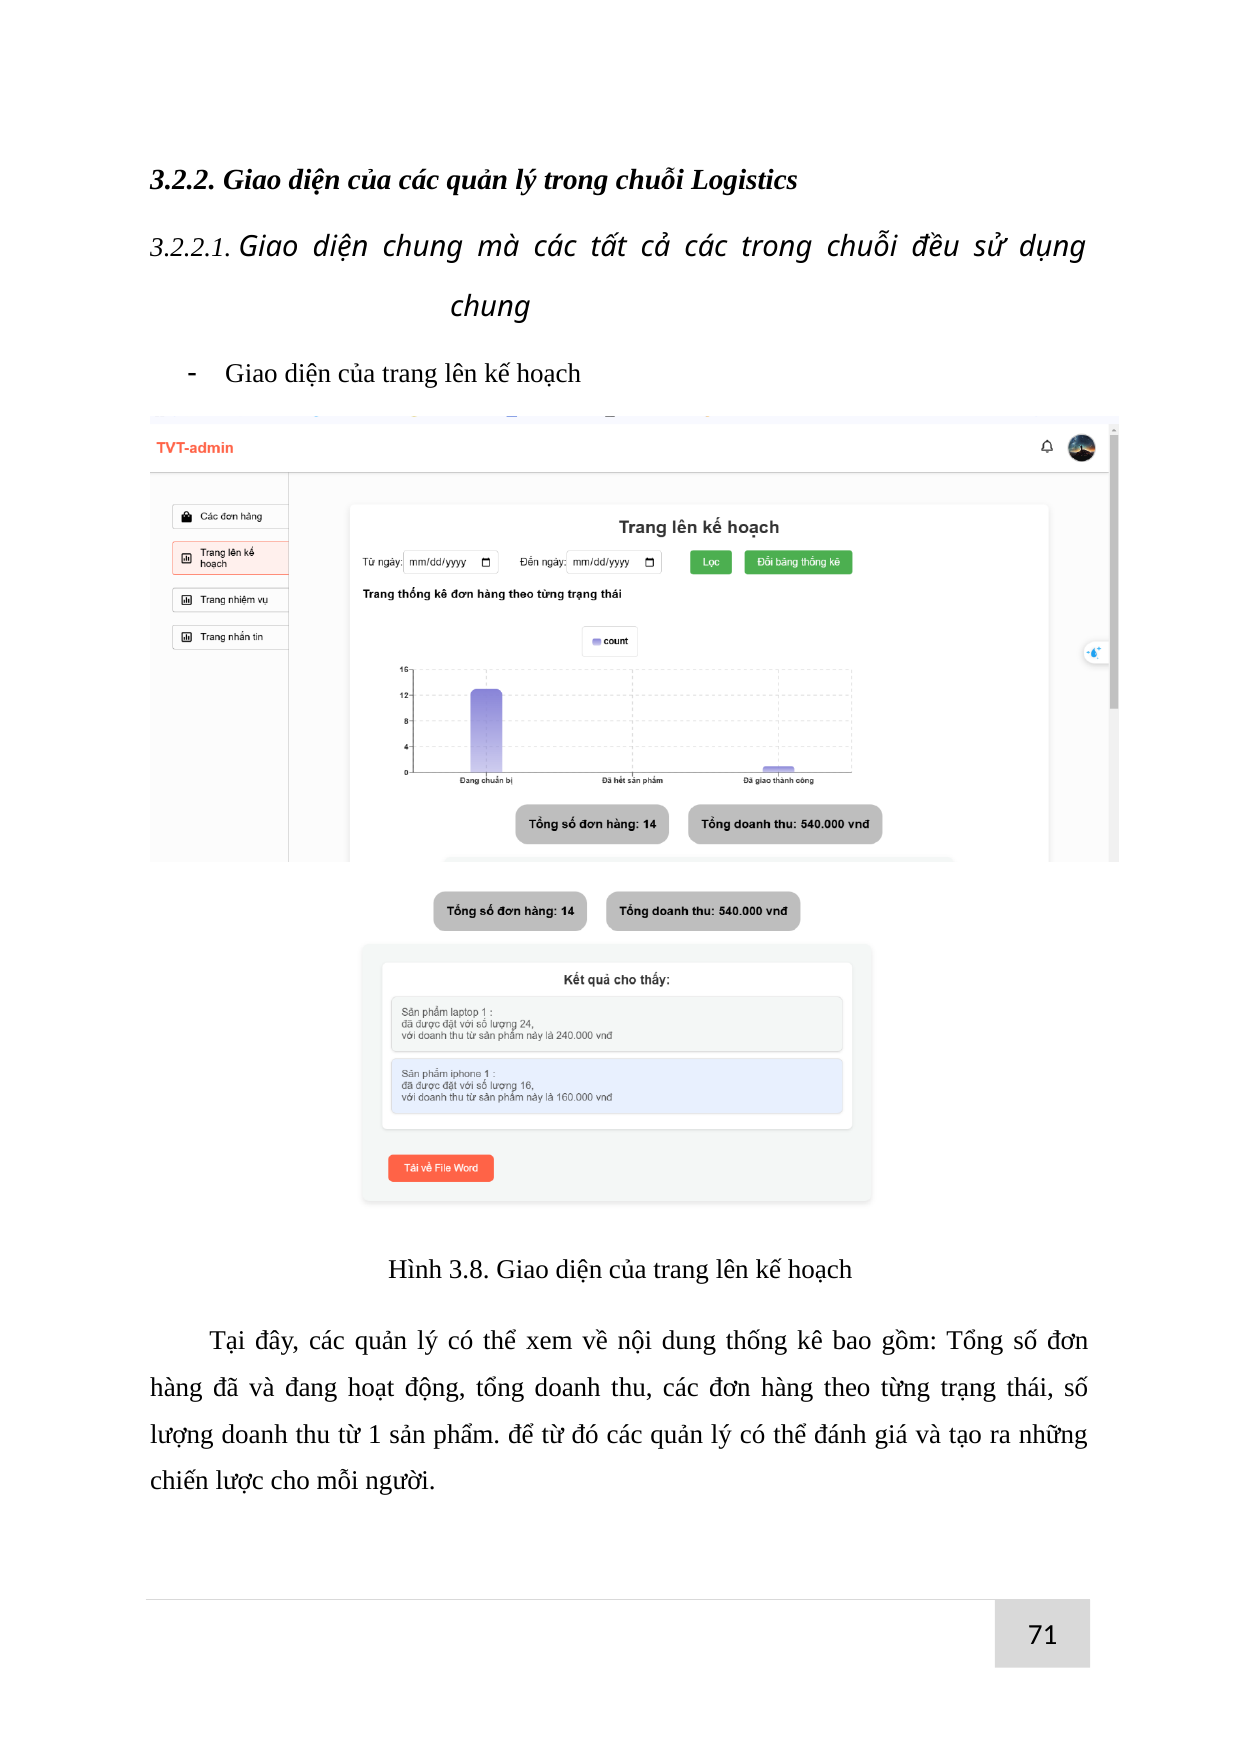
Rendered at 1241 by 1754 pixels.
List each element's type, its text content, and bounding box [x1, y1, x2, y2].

text Tại đây, các quản lý có thể xem về nội dung thống kê bao gồm: Tổng số đơn hàng đã và đang hoạt động, tổng doanh thu, các đơn hàng theo từng trạng thái, số lượng doanh thu từ 1 sản phẩm. để từ đó các quản lý có thể đánh giá và tạo ra những chiến lược cho mỗi người. [150, 1324, 1090, 1496]
text Hình 3.8. Giao diện của trang lên kế hoạch [150, 1253, 1090, 1284]
text Giao diện chung mà các tất cả các trong chuỗi đều sử dụng chung [150, 225, 1090, 324]
picture [285, 887, 955, 1215]
text Giao diện của các quản lý trong chuỗi Logistics [150, 162, 1090, 196]
picture [150, 416, 1119, 862]
text Giao diện của trang lên kế hoạch [150, 357, 1090, 388]
